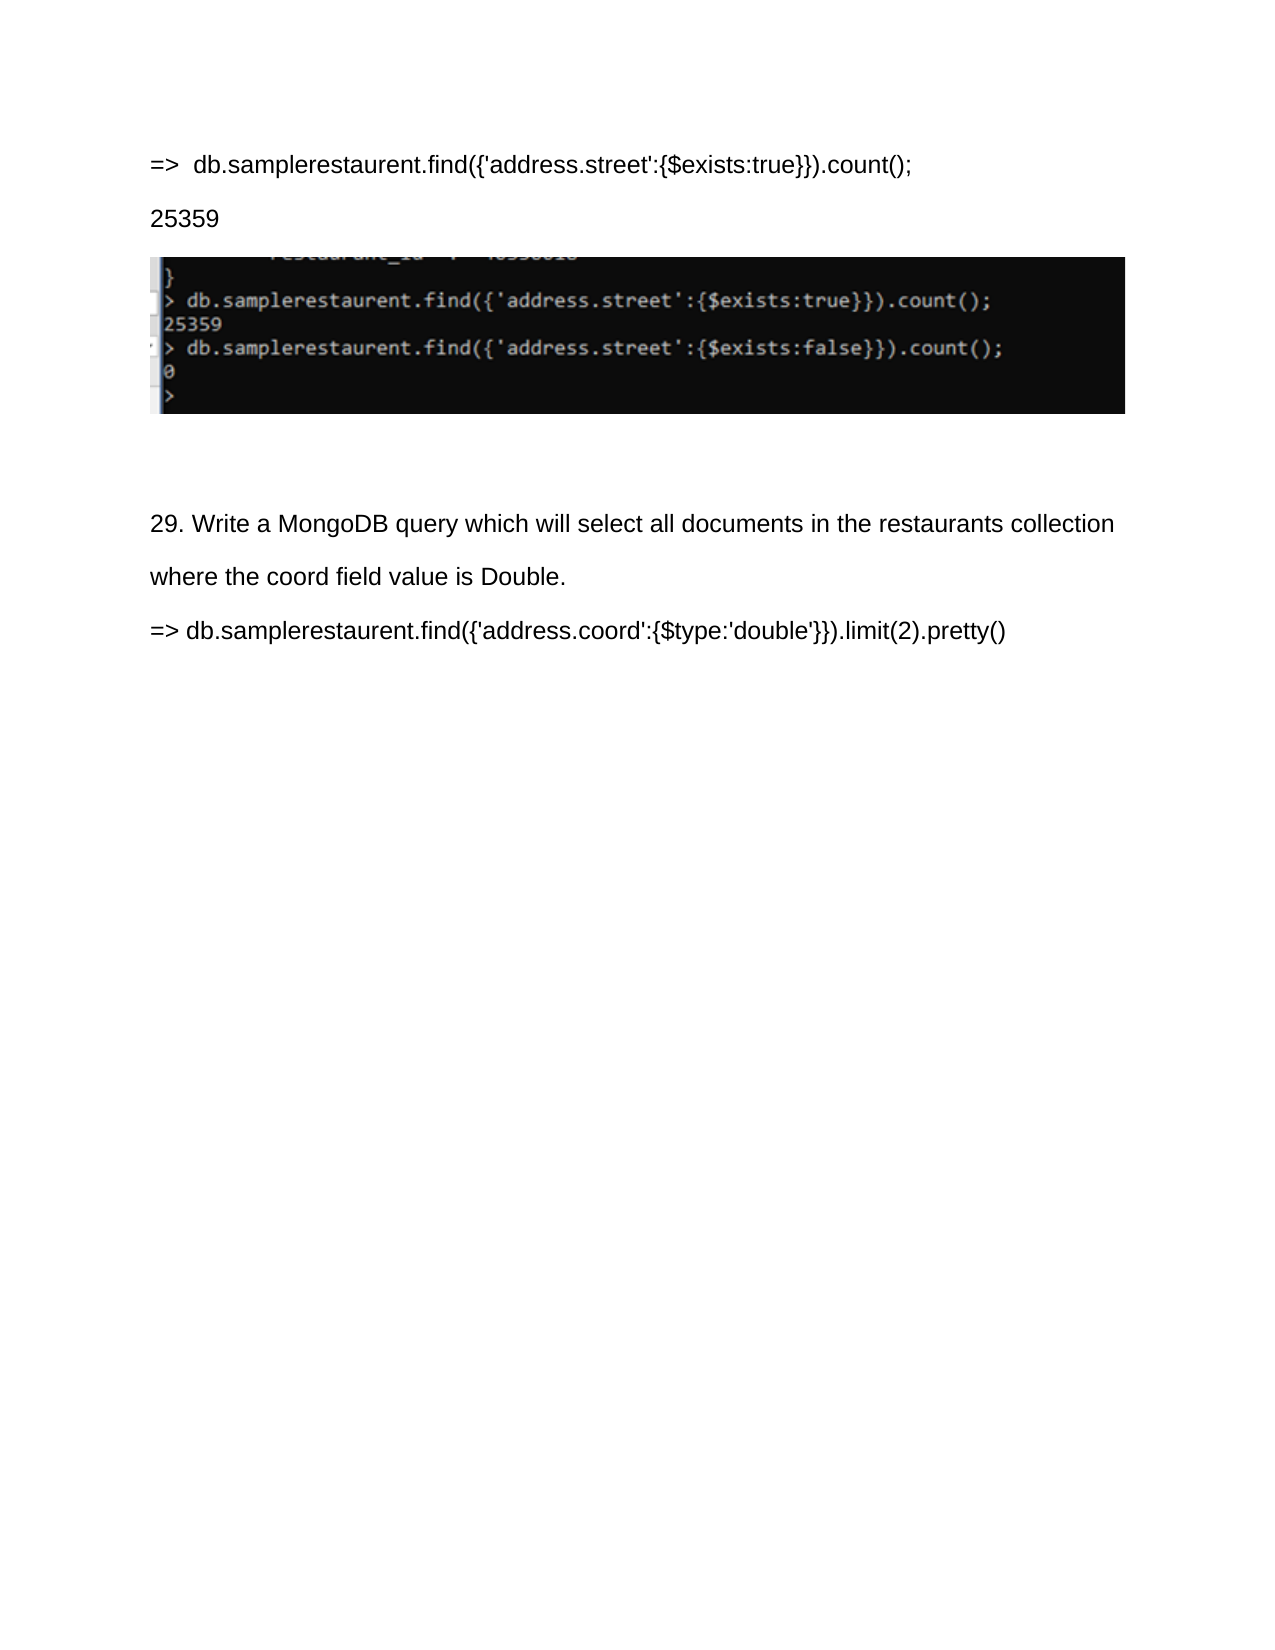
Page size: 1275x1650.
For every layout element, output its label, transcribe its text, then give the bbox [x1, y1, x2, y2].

text => db.samplerestaurent.find({'address.coord':{$type:'double'}}).limit(2).pretty() [150, 616, 1125, 645]
text 25359 [150, 204, 1125, 232]
text where the coord field value is Double. [150, 562, 1125, 591]
text 29. Write a MongoDB query which will select all documents in the restaurants collection [150, 509, 1125, 537]
text => db.samplerestaurent.find({'address.street':{$exists:true}}).count(); [150, 150, 1125, 179]
picture [150, 257, 1125, 414]
